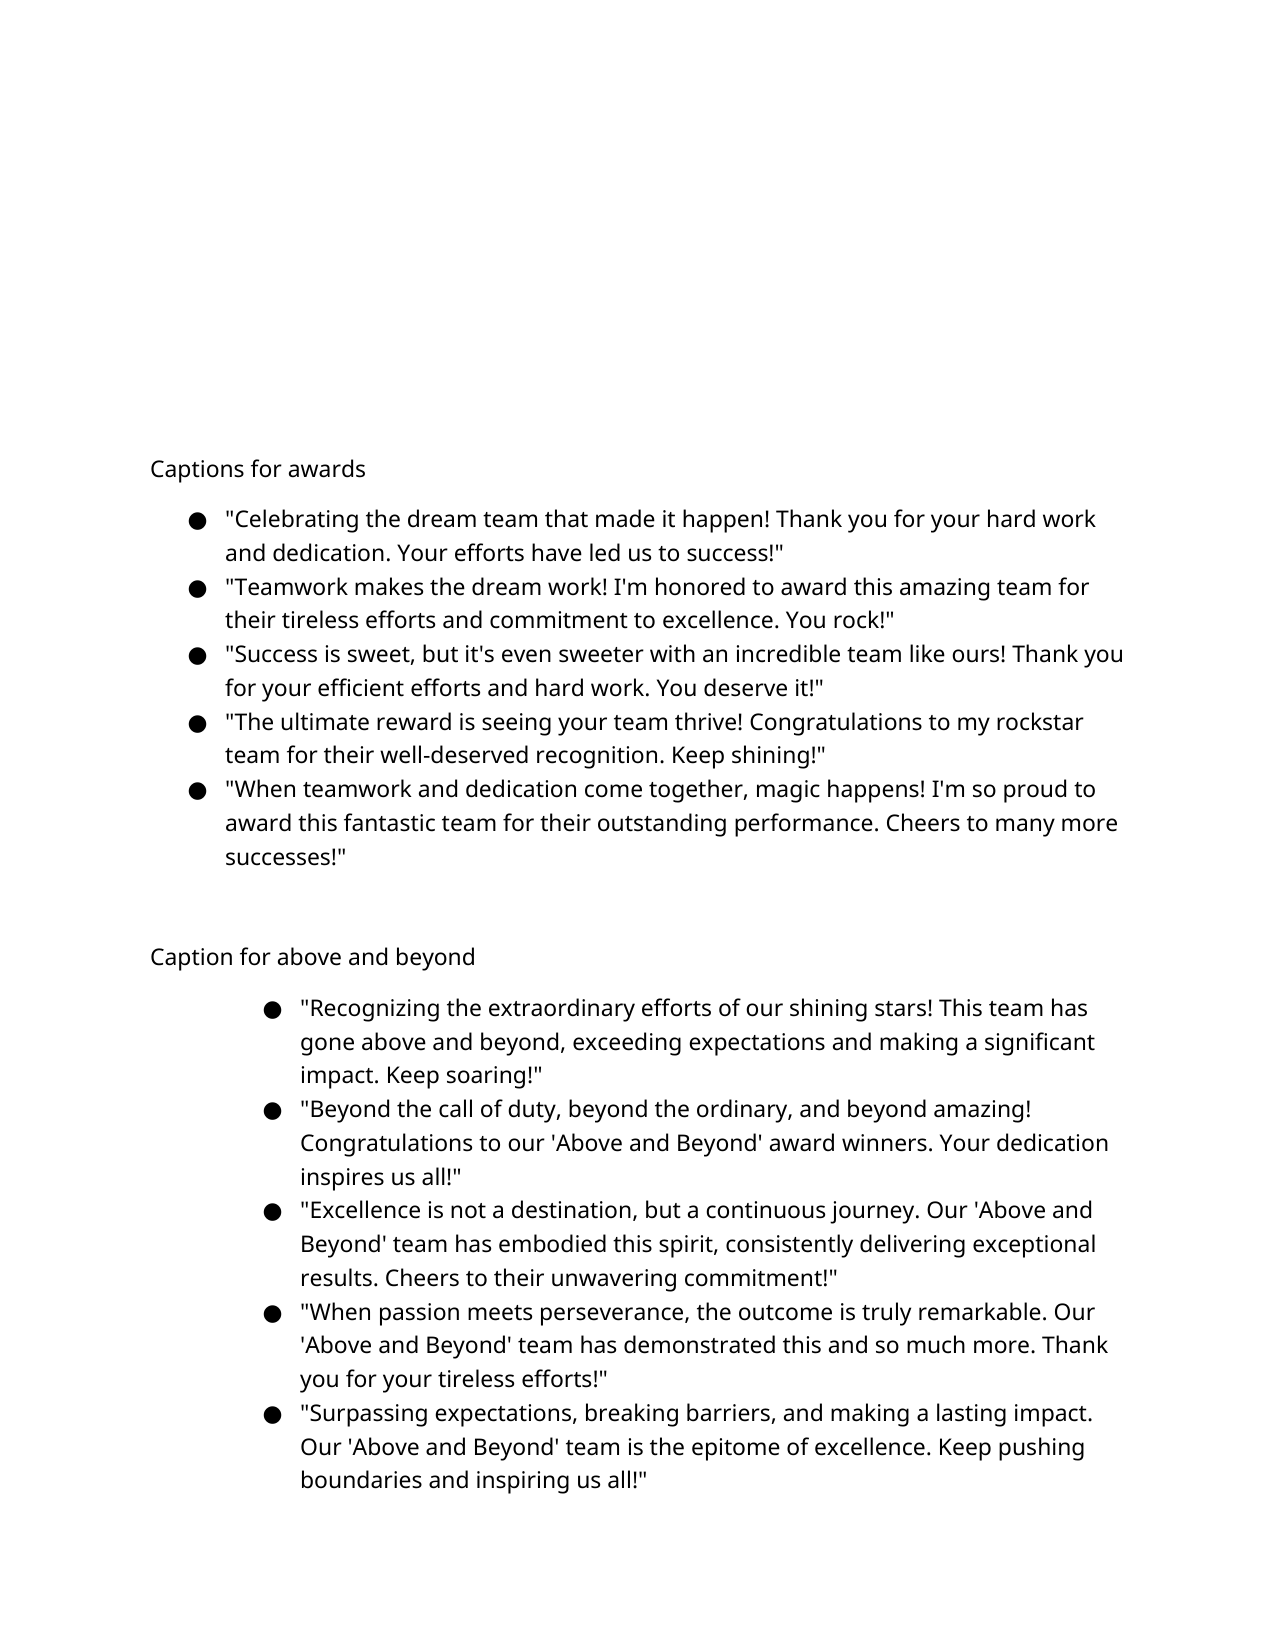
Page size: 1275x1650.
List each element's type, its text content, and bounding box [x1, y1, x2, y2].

text Captions for awards [150, 452, 1125, 484]
list "When teamwork and dedication come together, magic happens! I'm so proud to award this fantastic team for their outstanding performance. Cheers to many more successes!" [187, 773, 1125, 872]
list "Surpassing expectations, breaking barriers, and making a lasting impact. Our 'Above and Beyond' team is the epitome of excellence. Keep pushing boundaries and inspiring us all!" [262, 1397, 1125, 1495]
list "Celebrating the dream team that made it happen! Thank you for your hard work and dedication. Your efforts have led us to success!" [187, 503, 1125, 568]
text Caption for above and beyond [150, 941, 1125, 972]
list "Beyond the call of duty, beyond the ordinary, and beyond amazing! Congratulations to our 'Above and Beyond' award winners. Your dedication inspires us all!" [262, 1093, 1125, 1192]
list "Excellence is not a destination, but a continuous journey. Our 'Above and Beyond' team has embodied this spirit, consistently delivering exceptional results. Cheers to their unwavering commitment!" [262, 1194, 1125, 1293]
list "When passion meets perseverance, the outcome is truly remarkable. Our 'Above and Beyond' team has demonstrated this and so much more. Thank you for your tireless efforts!" [262, 1295, 1125, 1394]
list "Recognizing the extraordinary efforts of our shining stars! This team has gone above and beyond, exceeding expectations and making a significant impact. Keep soaring!" [262, 992, 1125, 1090]
list "Teamwork makes the dream work! I'm honored to award this amazing team for their tireless efforts and commitment to excellence. You rock!" [187, 570, 1125, 635]
list "The ultimate reward is seeing your team thrive! Congratulations to my rockstar team for their well-deserved recognition. Keep shining!" [187, 705, 1125, 770]
list "Success is sweet, but it's even sweeter with an incredible team like ours! Thank you for your efficient efforts and hard work. You deserve it!" [187, 638, 1125, 703]
